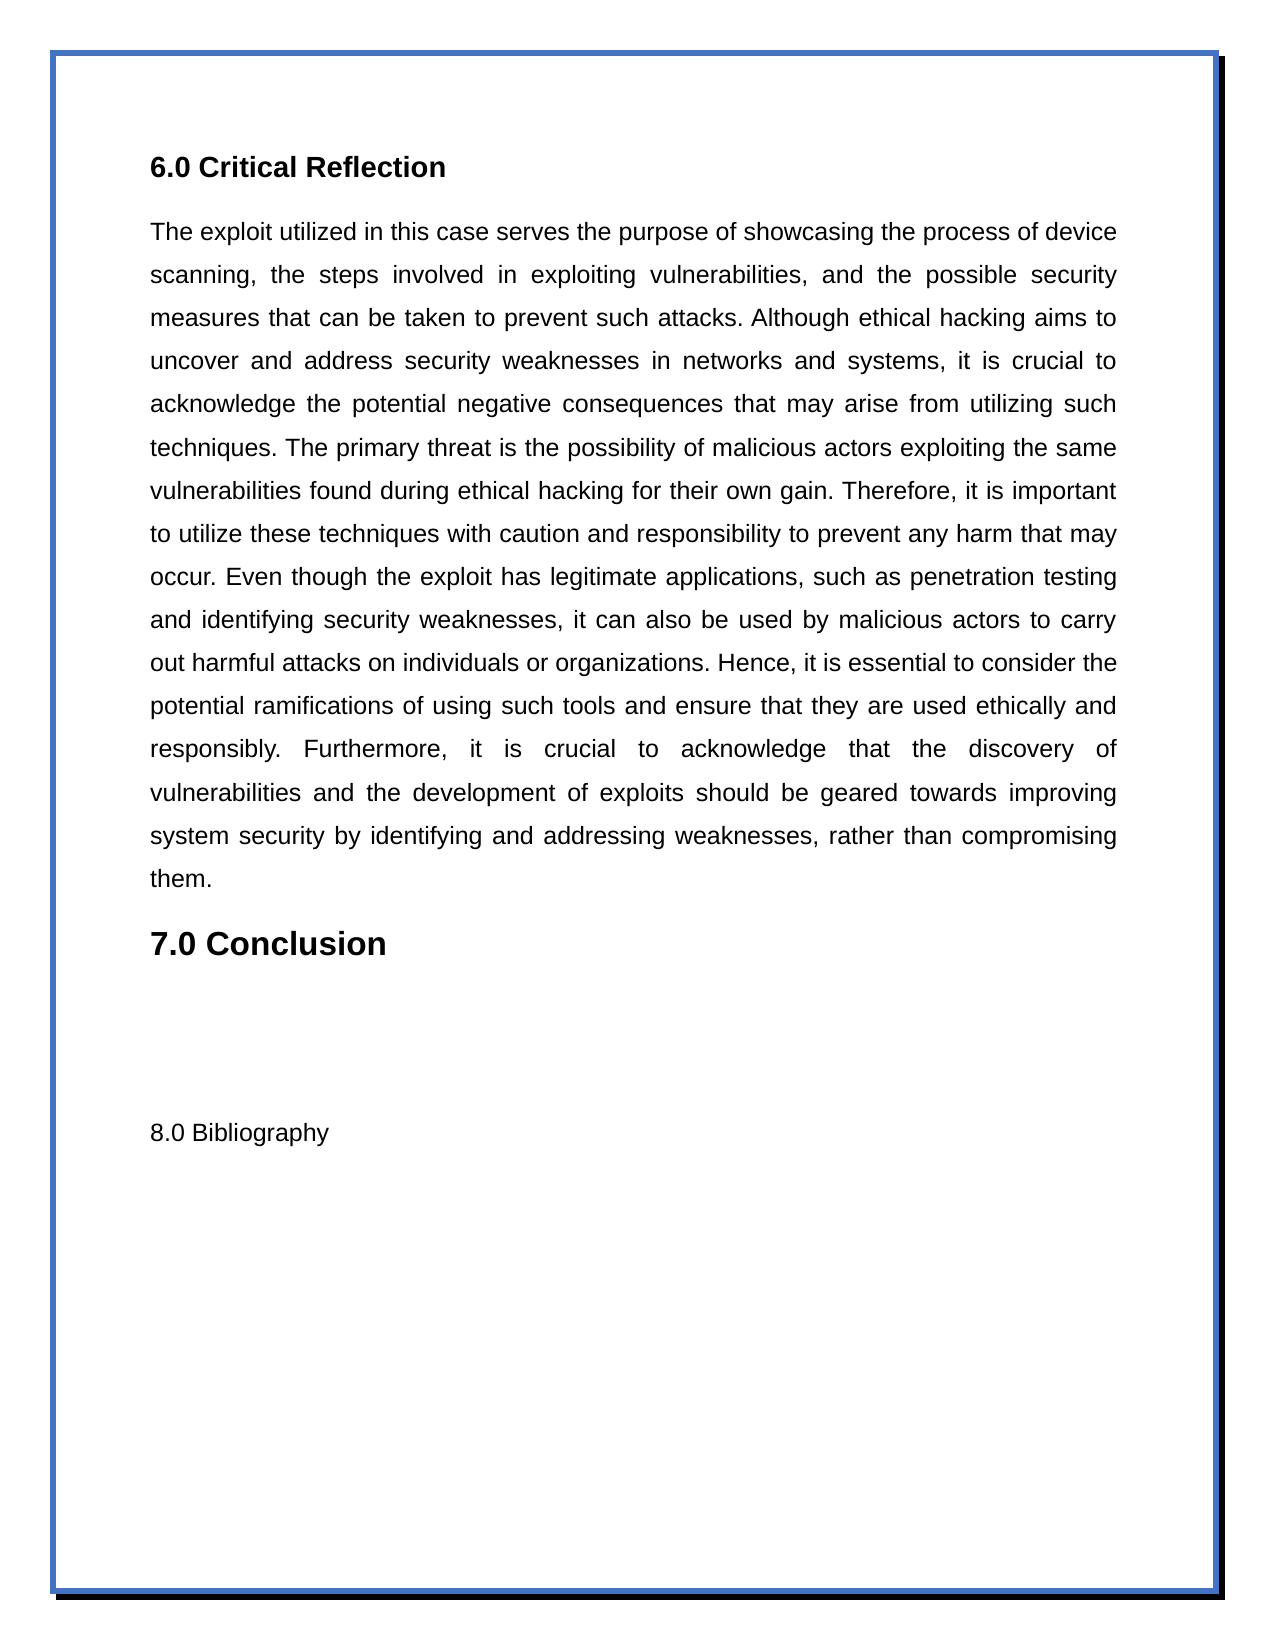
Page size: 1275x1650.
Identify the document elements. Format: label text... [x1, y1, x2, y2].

text The exploit utilized in this case serves the purpose of showcasing the process of device scanning, the steps involved in exploiting vulnerabilities, and the possible security measures that can be taken to prevent such attacks. Although ethical hacking aims to uncover and address security weaknesses in networks and systems, it is crucial to acknowledge the potential negative consequences that may arise from utilizing such techniques. The primary threat is the possibility of malicious actors exploiting the same vulnerabilities found during ethical hacking for their own gain. Therefore, it is important to utilize these techniques with caution and responsibility to prevent any harm that may occur. Even though the exploit has legitimate applications, such as penetration testing and identifying security weaknesses, it can also be used by malicious actors to carry out harmful attacks on individuals or organizations. Hence, it is essential to consider the potential ramifications of using such tools and ensure that they are used ethically and responsibly. Furthermore, it is crucial to acknowledge that the discovery of vulnerabilities and the development of exploits should be geared towards improving system security by identifying and addressing weaknesses, rather than compromising them. [150, 217, 1119, 893]
text 7.0 Conclusion [150, 924, 1119, 962]
text 8.0 Bibliography [150, 1117, 1119, 1146]
text 6.0 Critical Reflection [150, 150, 1119, 183]
